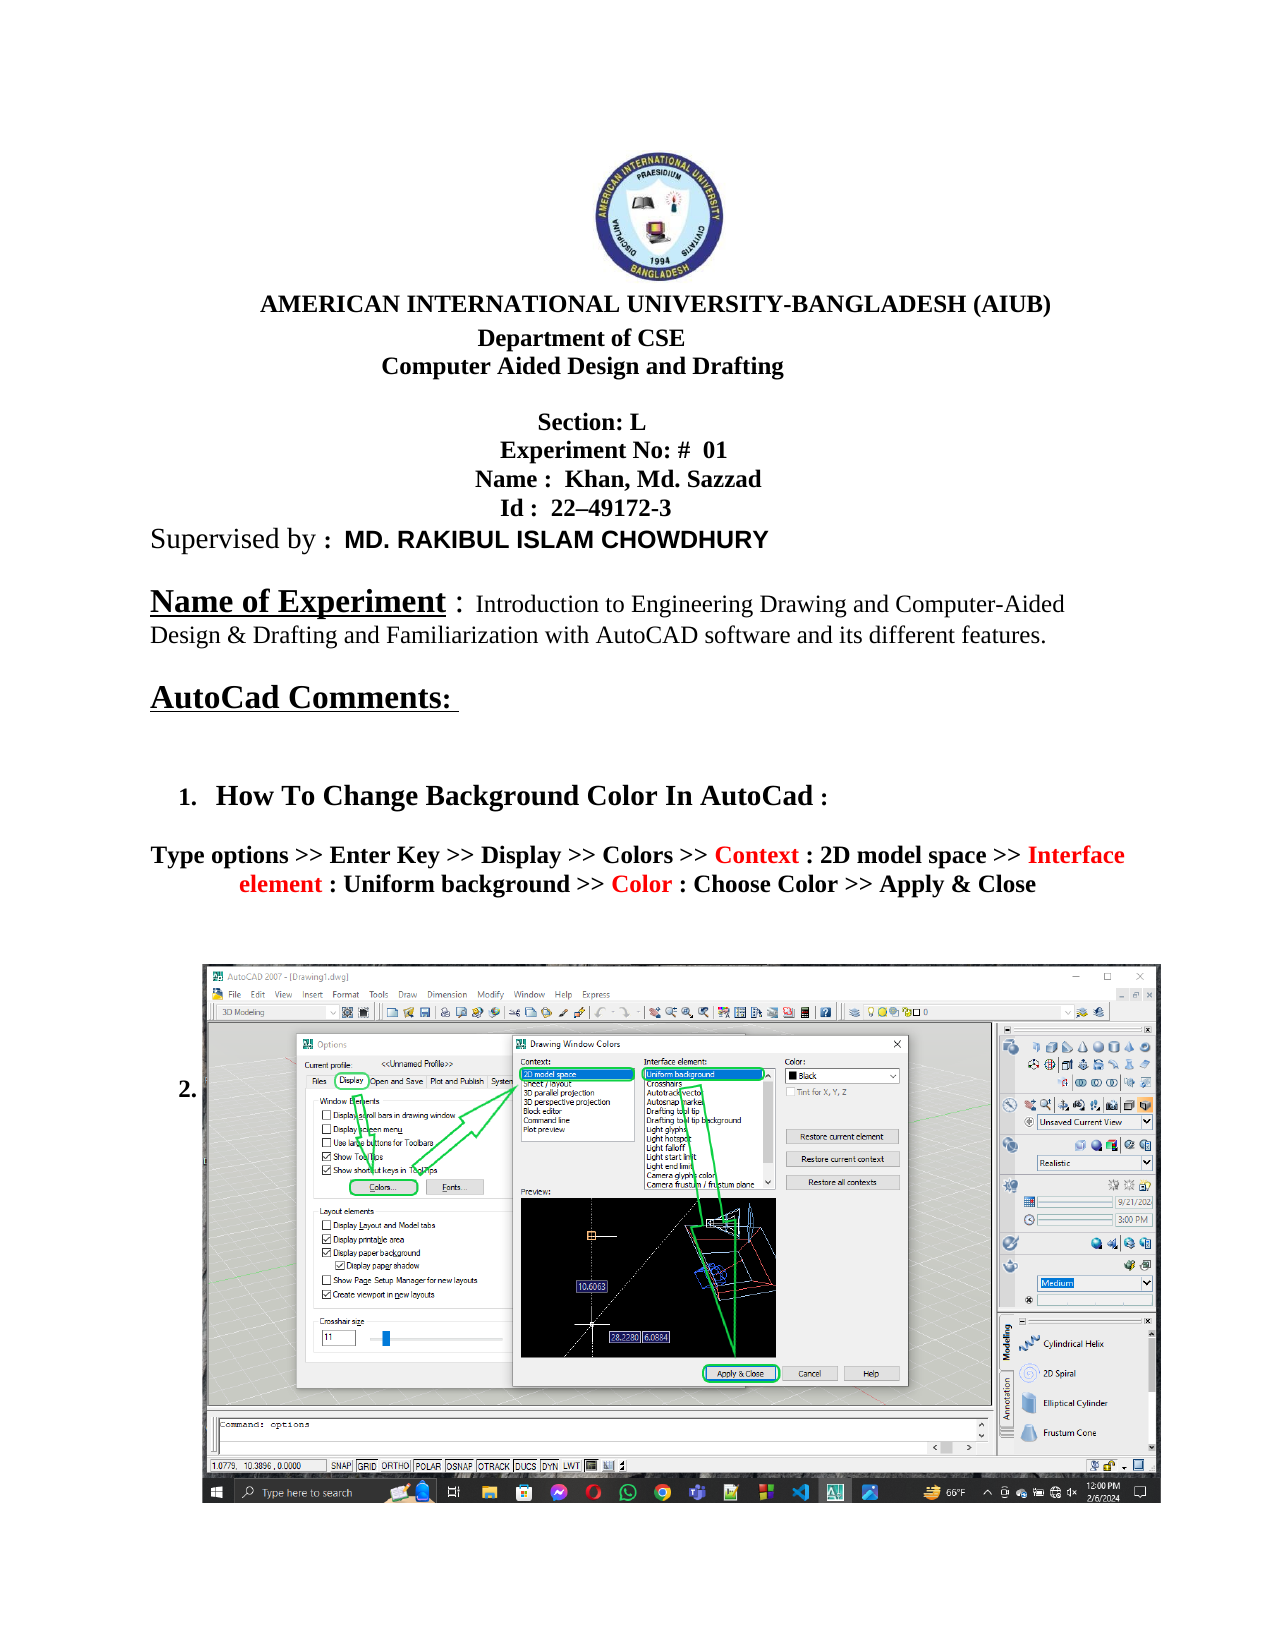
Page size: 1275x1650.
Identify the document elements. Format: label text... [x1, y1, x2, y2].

text Department of CSE [260, 323, 1125, 351]
text Type options >> Enter Key >> Display >> Colors >> Context : 2D model space >> Interface element : Uniform background >> Color : Choose Color >> Apply & Close [150, 840, 1125, 898]
text Experiment No: # 01 [150, 435, 1125, 464]
text Name of Experiment : Introduction to Engineering Drawing and Computer-Aided Design & Drafting and Familiarization with AutoCAD software and its different features. [150, 581, 1125, 648]
text AutoCad Comments: [150, 677, 1125, 716]
text Supervised by : MD. RAKIBUL ISLAM CHOWDHURY [150, 522, 1125, 555]
text Id : 22–49172-3 [150, 493, 1125, 522]
picture [201, 964, 1161, 1502]
picture [592, 150, 726, 284]
text Section: L [150, 407, 1125, 435]
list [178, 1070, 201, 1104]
text Name : Khan, Md. Sazzad [150, 464, 1125, 493]
text Computer Aided Design and Drafting [150, 351, 1125, 380]
text AMERICAN INTERNATIONAL UNIVERSITY-BANGLADESH (AIUB) [260, 289, 1125, 317]
list How To Change Background Color In AutoCad : [178, 778, 1125, 811]
